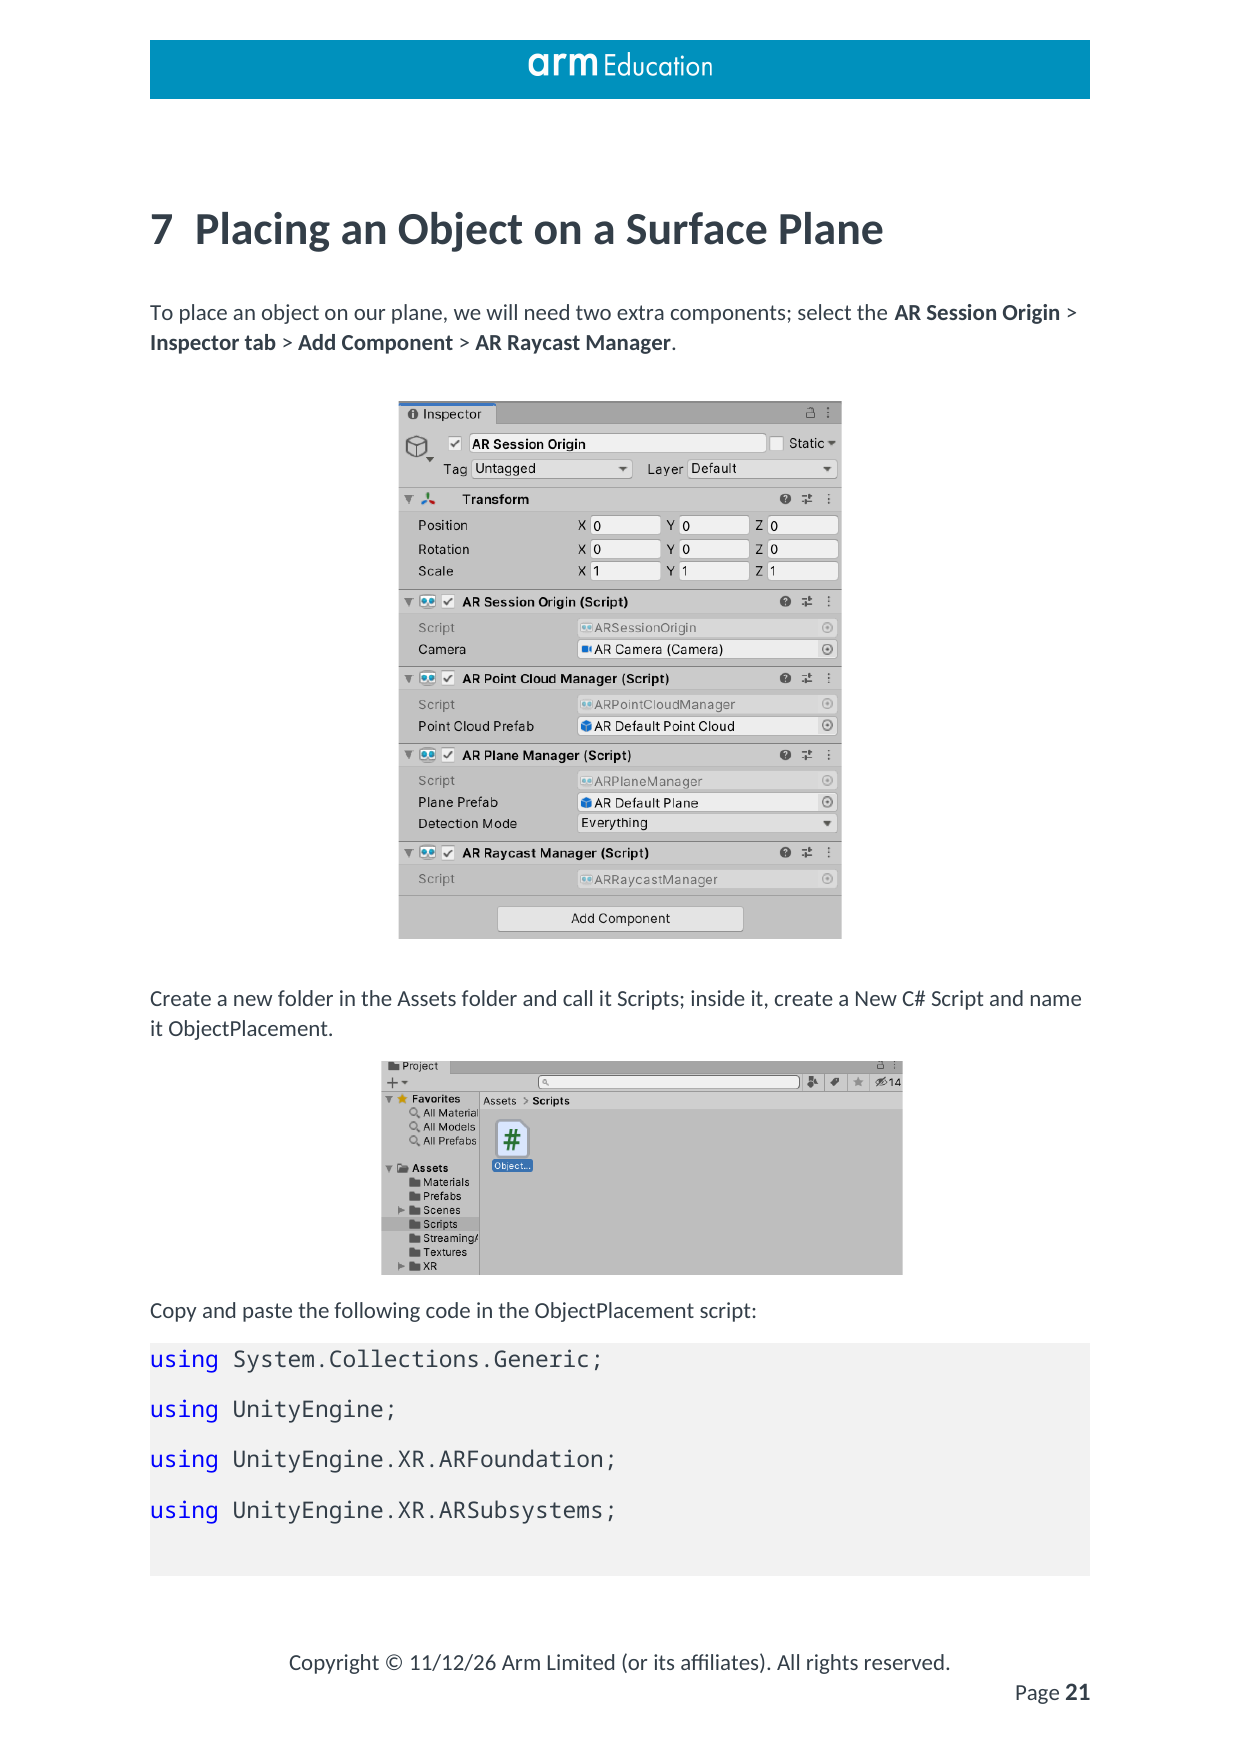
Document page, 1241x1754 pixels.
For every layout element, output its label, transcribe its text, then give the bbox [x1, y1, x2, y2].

picture [570, 54, 597, 75]
text using UnityEngine.XR.ARFoundation; [150, 1443, 1090, 1475]
text Copy and paste the following code in the ObjectPlacement script: [150, 1296, 1090, 1324]
picture [529, 54, 548, 75]
picture [554, 54, 566, 75]
picture [675, 58, 679, 75]
picture [398, 401, 842, 939]
text using UnityEngine.XR.ARSubsystems; [150, 1494, 1090, 1525]
text Create a new folder in the Assets folder and call it Scripts; inside it, create a New C# Script and name it ObjectPlacement. [150, 984, 1090, 1042]
picture [606, 55, 615, 75]
text using System.Collections.Generic; [150, 1343, 1090, 1374]
text To place an object on our plane, we will need two extra components; select the AR Session Origin > Inspector tab > Add Component > AR Raycast Manager. [150, 298, 1090, 356]
picture [381, 1061, 903, 1275]
text using UnityEngine; [150, 1393, 1090, 1424]
subtitle Placing an Object on a Surface Plane [150, 200, 1090, 256]
